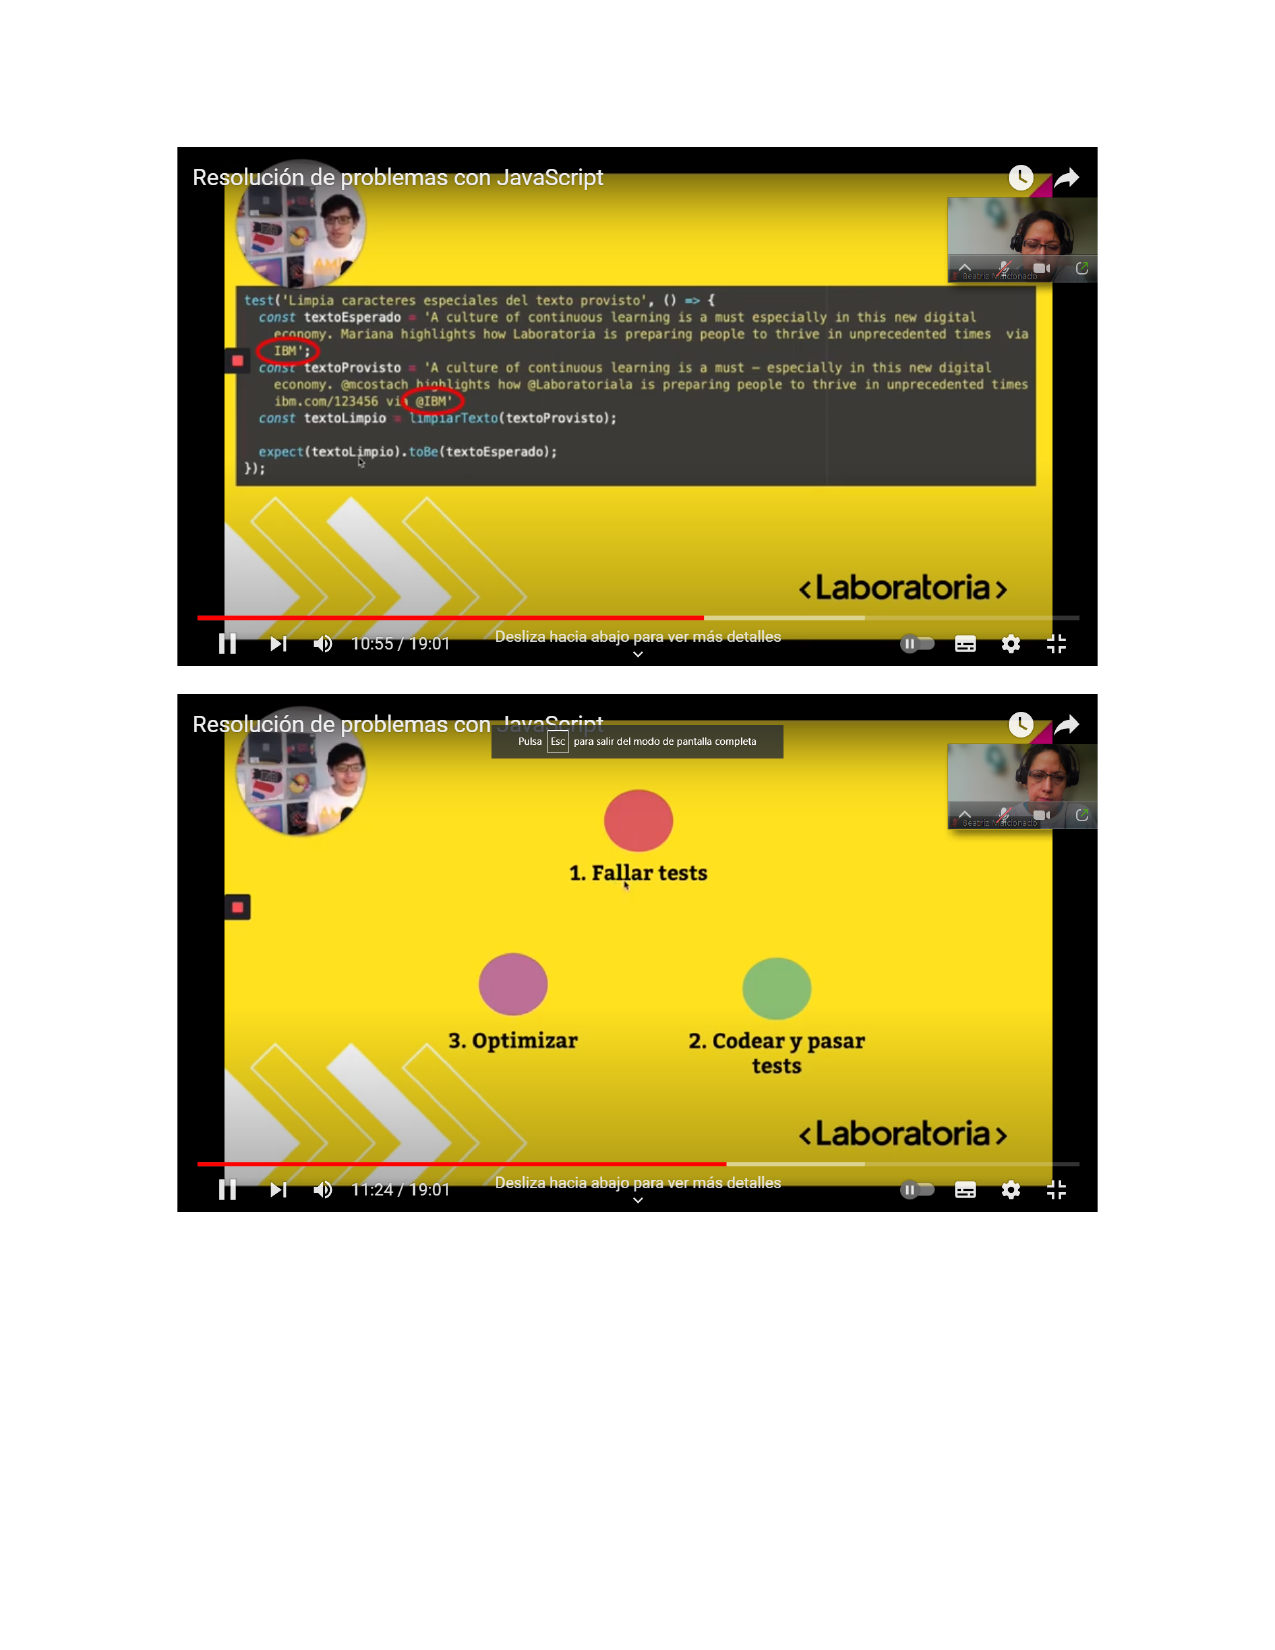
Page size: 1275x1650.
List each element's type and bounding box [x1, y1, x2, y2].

picture [177, 147, 1098, 666]
picture [177, 694, 1098, 1212]
